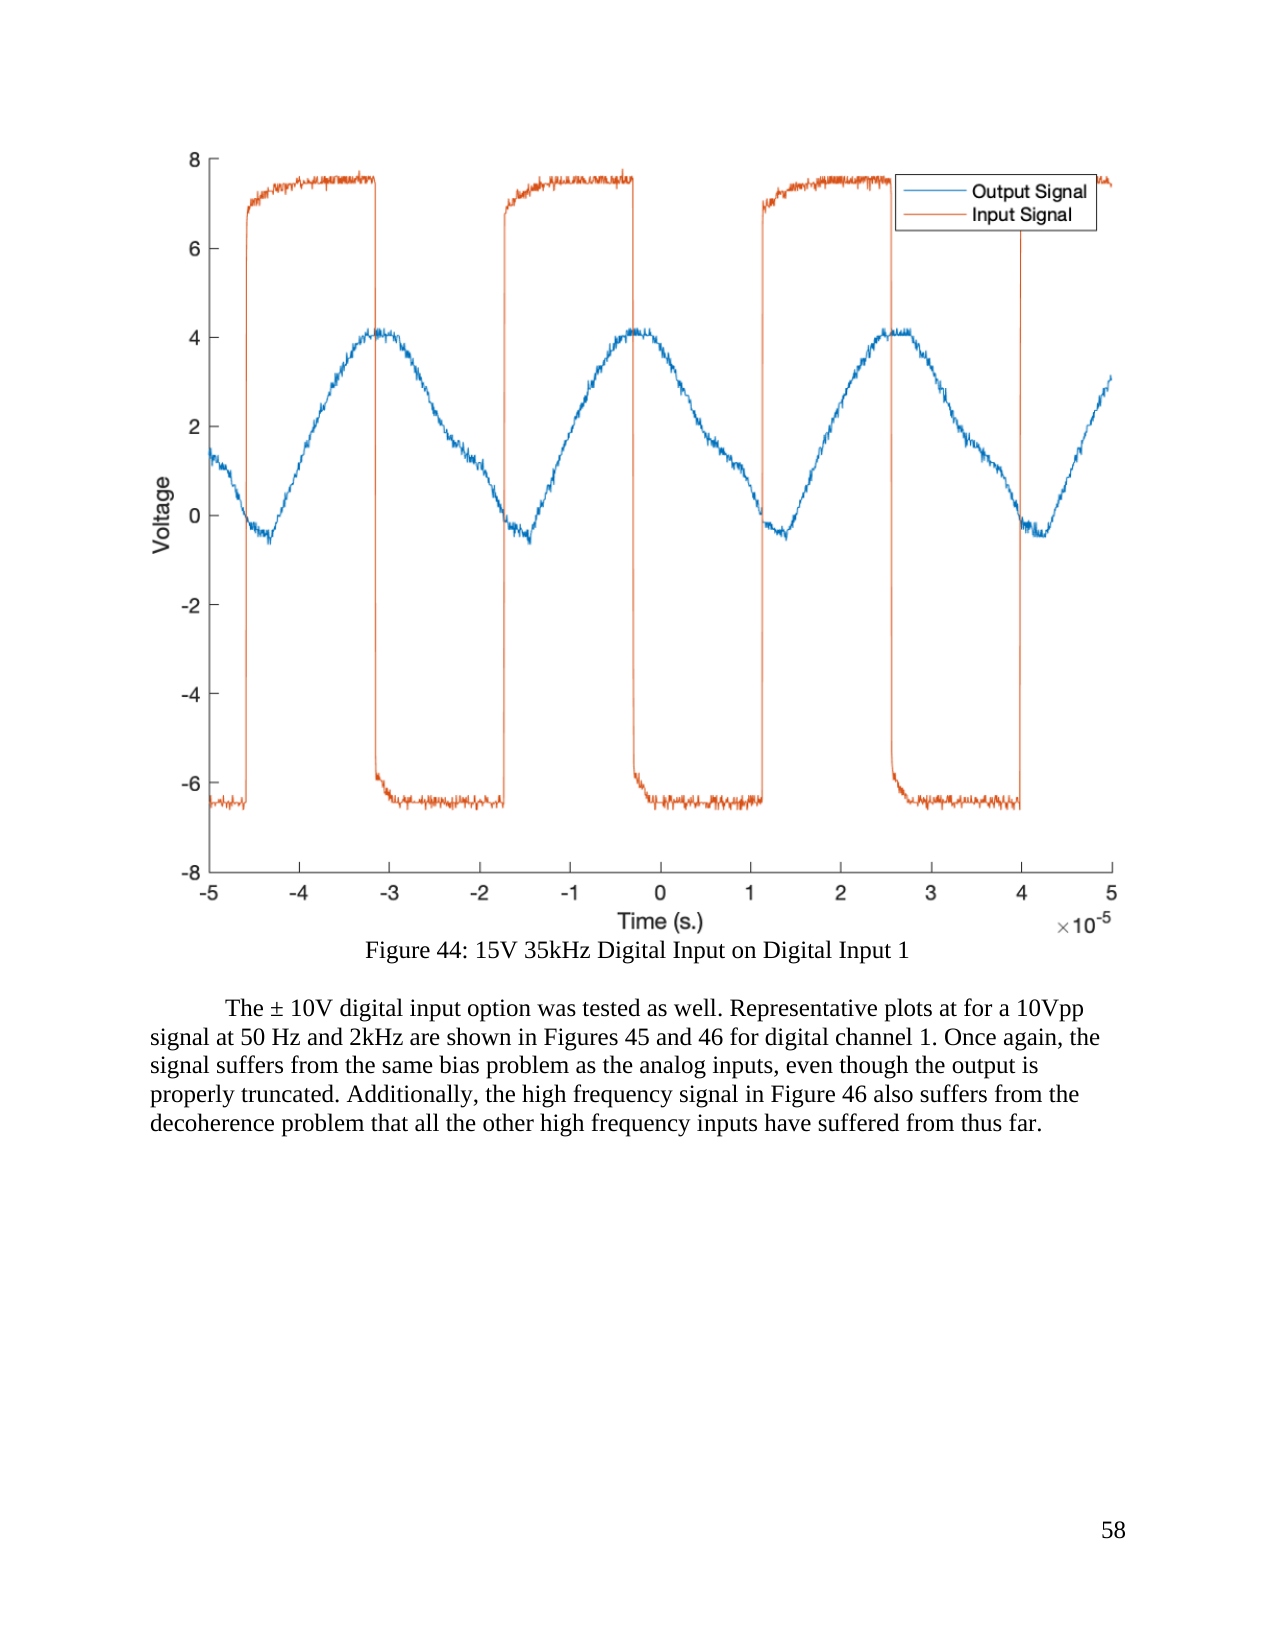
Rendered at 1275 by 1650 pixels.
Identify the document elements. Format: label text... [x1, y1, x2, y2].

picture [150, 150, 1119, 936]
text Figure 44: 15V 35kHz Digital Input on Digital Input 1 [150, 935, 1125, 964]
text The ± 10V digital input option was tested as well. Representative plots at for a 10Vpp signal at 50 Hz and 2kHz are shown in Figures 45 and 46 for digital channel 1. Once again, the signal suffers from the same bias problem as the analog inputs, even though the output is properly truncated. Additionally, the high frequency signal in Figure 46 also suffers from the decoherence problem that all the other high frequency inputs have suffered from thus far. [150, 993, 1125, 1137]
